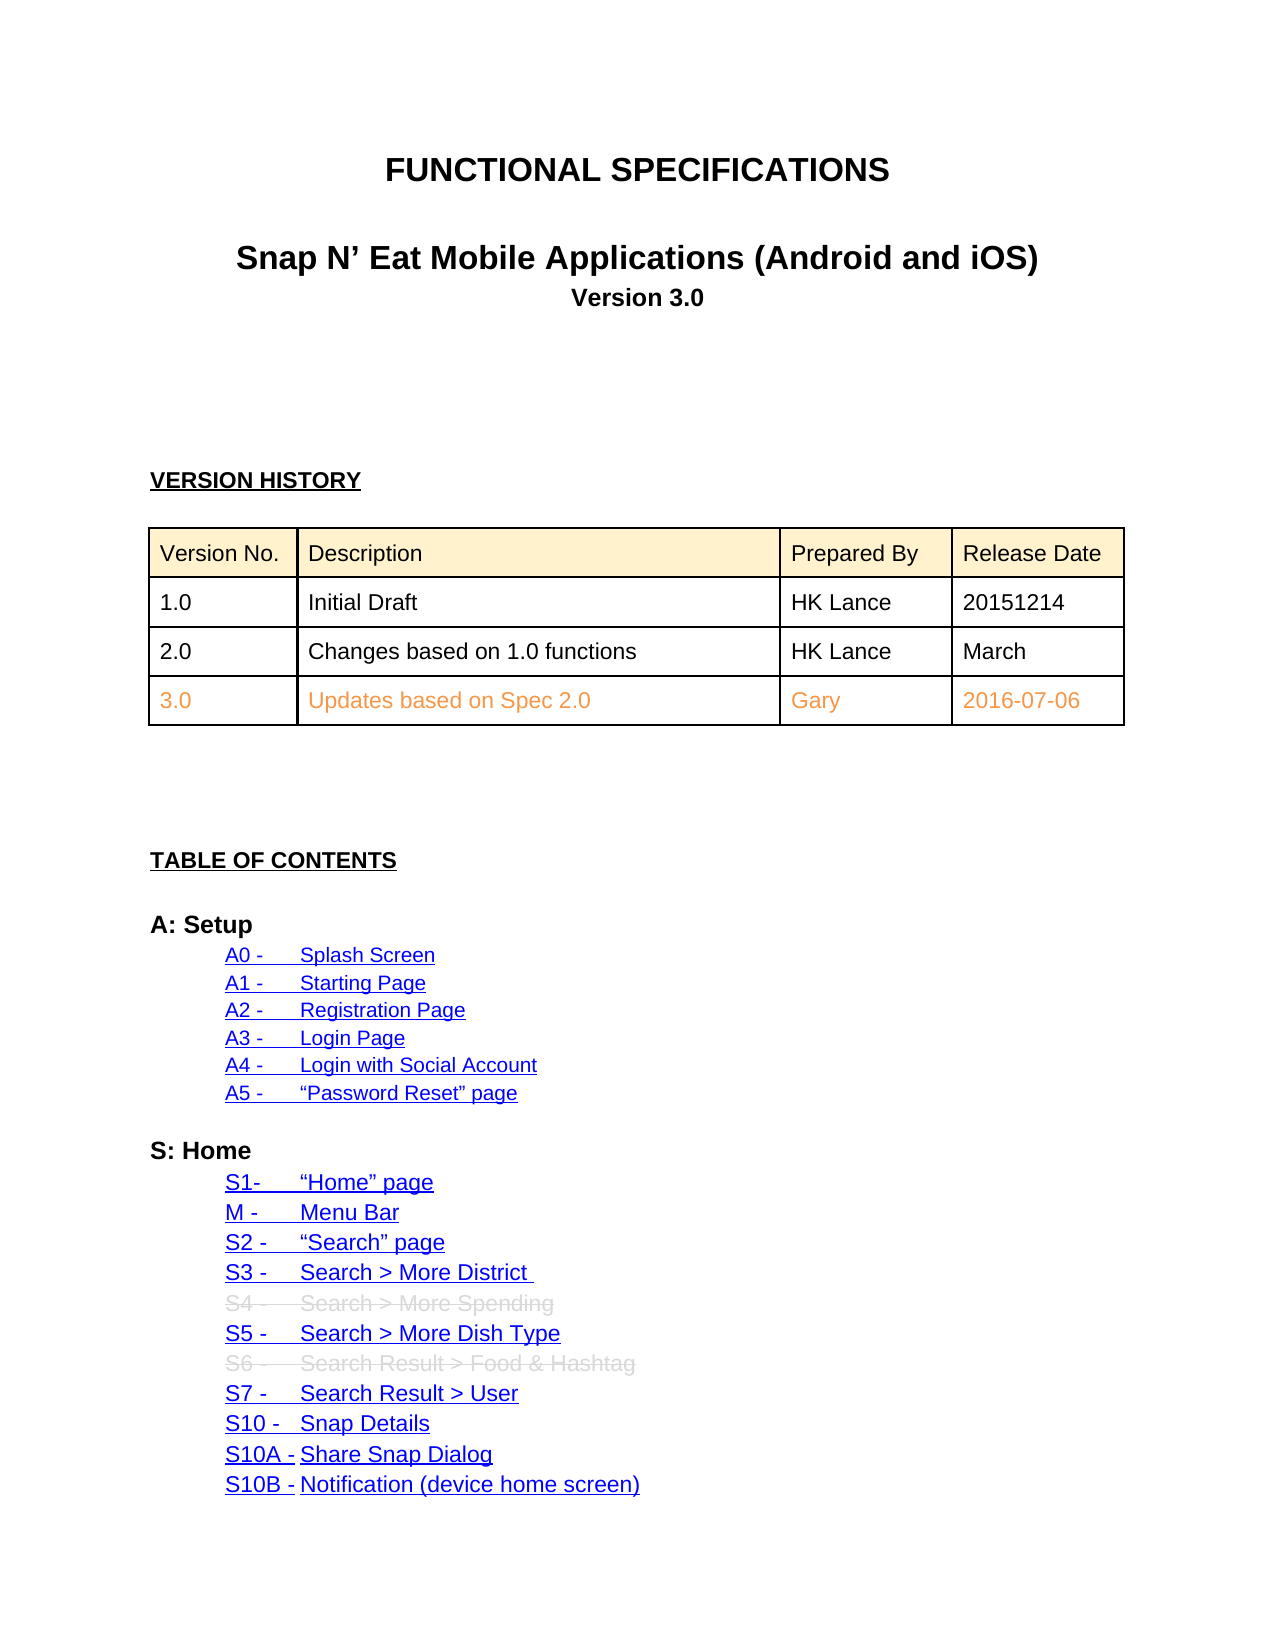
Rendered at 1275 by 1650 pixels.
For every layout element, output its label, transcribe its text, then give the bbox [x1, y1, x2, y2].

text S10 - Snap Details [150, 1410, 1125, 1437]
text FUNCTIONAL SPECIFICATIONS [150, 150, 1125, 188]
table_cell Updates based on Spec 2.0 [299, 677, 779, 724]
text A5 - “Password Reset” page [150, 1081, 1125, 1105]
text S1- “Home” page [150, 1169, 1125, 1195]
text Version 3.0 [150, 282, 1125, 311]
table_cell HK Lance [781, 578, 951, 626]
table_cell 20151214 [953, 578, 1123, 626]
text A: Setup [150, 910, 1125, 939]
text S5 - Search > More Dish Type [150, 1320, 1125, 1346]
table_cell 1.0 [150, 578, 296, 626]
table_header Description [299, 529, 779, 576]
text S3 - Search > More District [150, 1259, 1125, 1286]
text A3 - Login Page [150, 1026, 1125, 1050]
table_cell Gary [781, 677, 951, 724]
text S2 - “Search” page [150, 1229, 1125, 1256]
text M - Menu Bar [150, 1199, 1125, 1225]
table_cell HK Lance [781, 628, 951, 675]
table_cell 2016-07-06 [953, 677, 1123, 724]
table_header Prepared By [781, 529, 951, 576]
text A1 - Starting Page [150, 971, 1125, 995]
text VERSION HISTORY [150, 467, 1125, 493]
table_cell Initial Draft [299, 578, 779, 626]
text A4 - Login with Social Account [150, 1053, 1125, 1077]
text S10B - Notification (device home screen) [150, 1471, 1125, 1497]
text S: Home [150, 1136, 1125, 1164]
text A2 - Registration Page [150, 998, 1125, 1022]
text S10A - Share Snap Dialog [150, 1441, 1125, 1467]
table_cell March [953, 628, 1123, 675]
text Snap N’ Eat Mobile Applications (Android and iOS) [150, 238, 1125, 277]
text TABLE OF CONTENTS [150, 847, 1125, 873]
text S4 - Search > More Spending [150, 1289, 1125, 1316]
table_header Release Date [953, 529, 1123, 576]
table_cell 3.0 [150, 677, 296, 724]
table_cell Changes based on 1.0 functions [299, 628, 779, 675]
text S6 - Search Result > Food & Hashtag [150, 1350, 1125, 1376]
table_cell 2.0 [150, 628, 296, 675]
text A0 - Splash Screen [150, 943, 1125, 967]
text S7 - Search Result > User [150, 1380, 1125, 1407]
table_header Version No. [150, 529, 296, 576]
